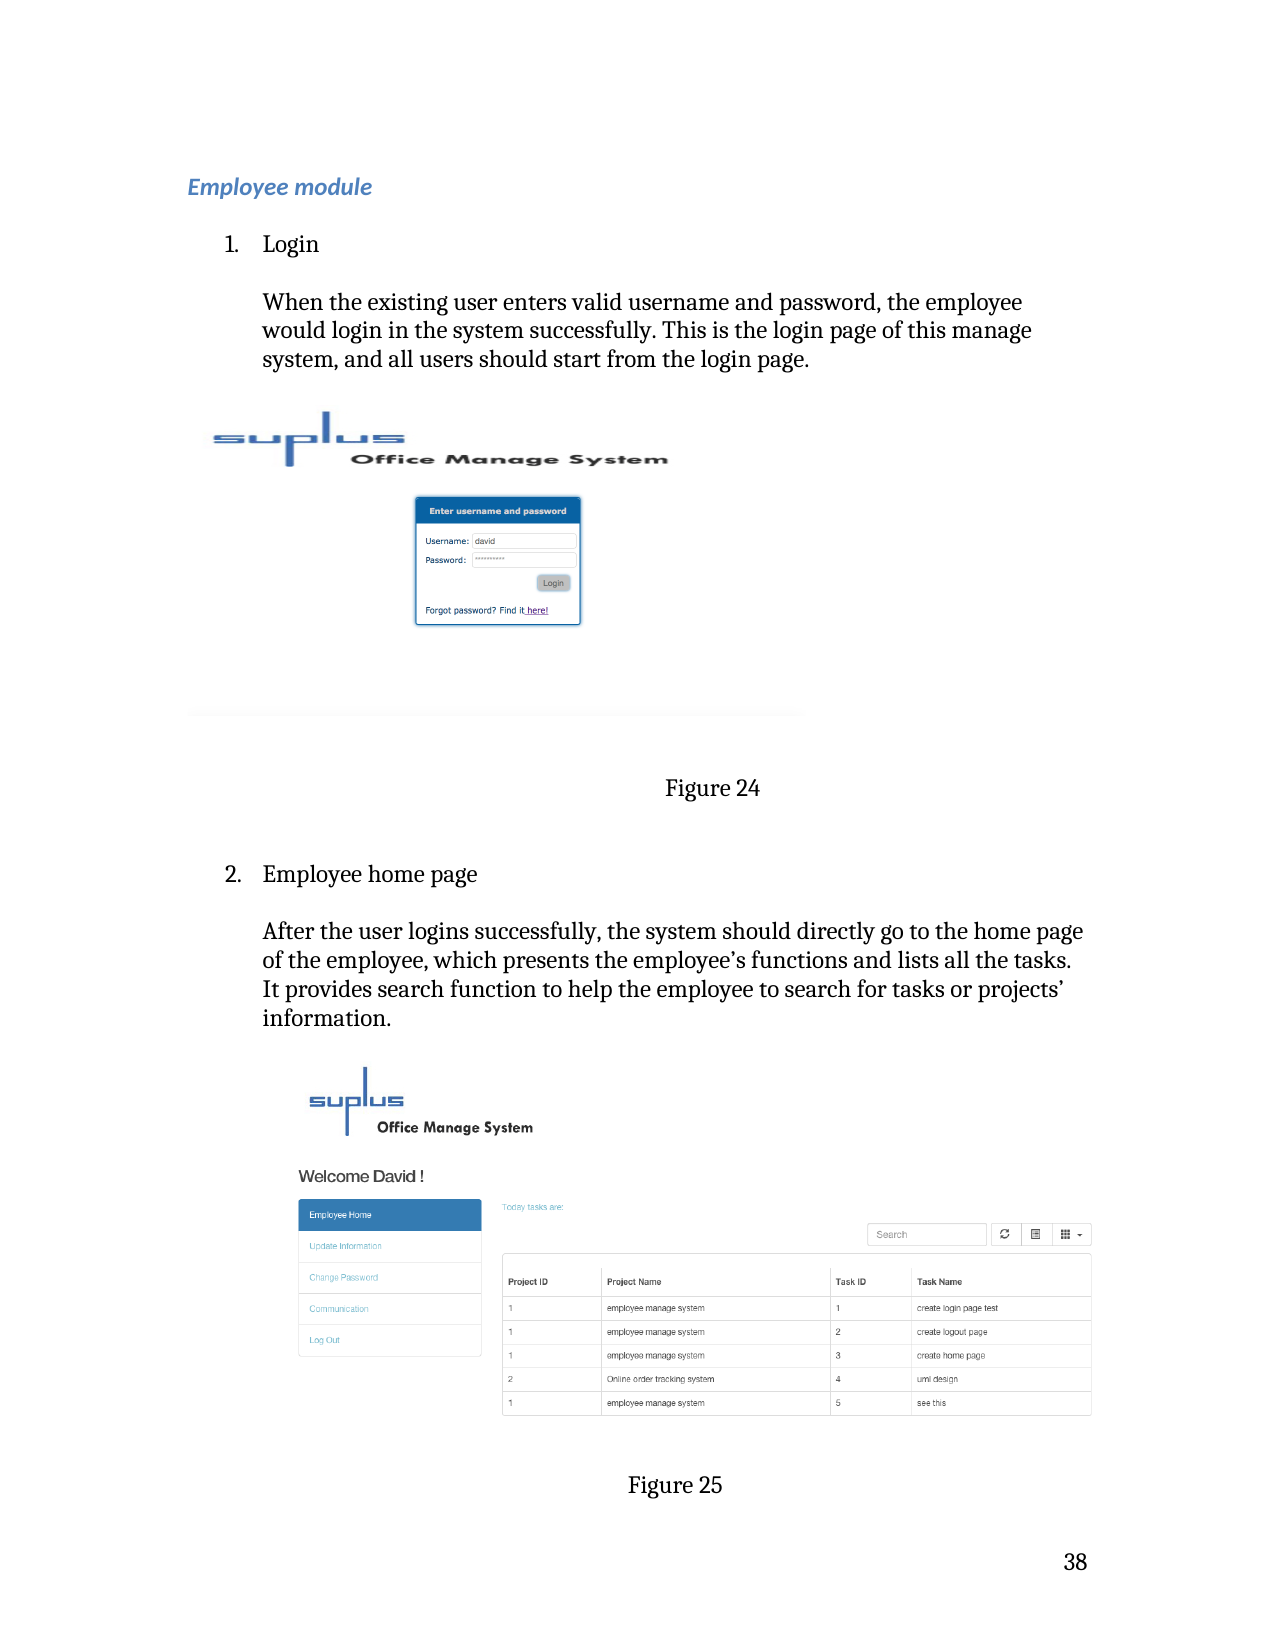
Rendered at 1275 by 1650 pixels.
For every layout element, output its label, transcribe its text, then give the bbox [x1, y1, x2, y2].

picture [187, 402, 806, 716]
list Figure 24 [262, 773, 1087, 802]
picture [262, 1061, 1125, 1471]
list Figure 25 [262, 1471, 1087, 1499]
list Employee home page [225, 860, 1087, 888]
subtitle Employee module [187, 171, 1087, 201]
list When the existing user enters valid username and password, the employee would login in the system successfully. This is the login page of this manage system, and all users should start from the login page. [262, 259, 1087, 374]
list After the user logins successfully, the system should directly go to the home page of the employee, which presents the employee’s functions and lists all the tasks. It provides search function to help the employee to search for tasks or projects’ information. [262, 888, 1087, 1032]
list Login [225, 230, 1087, 259]
